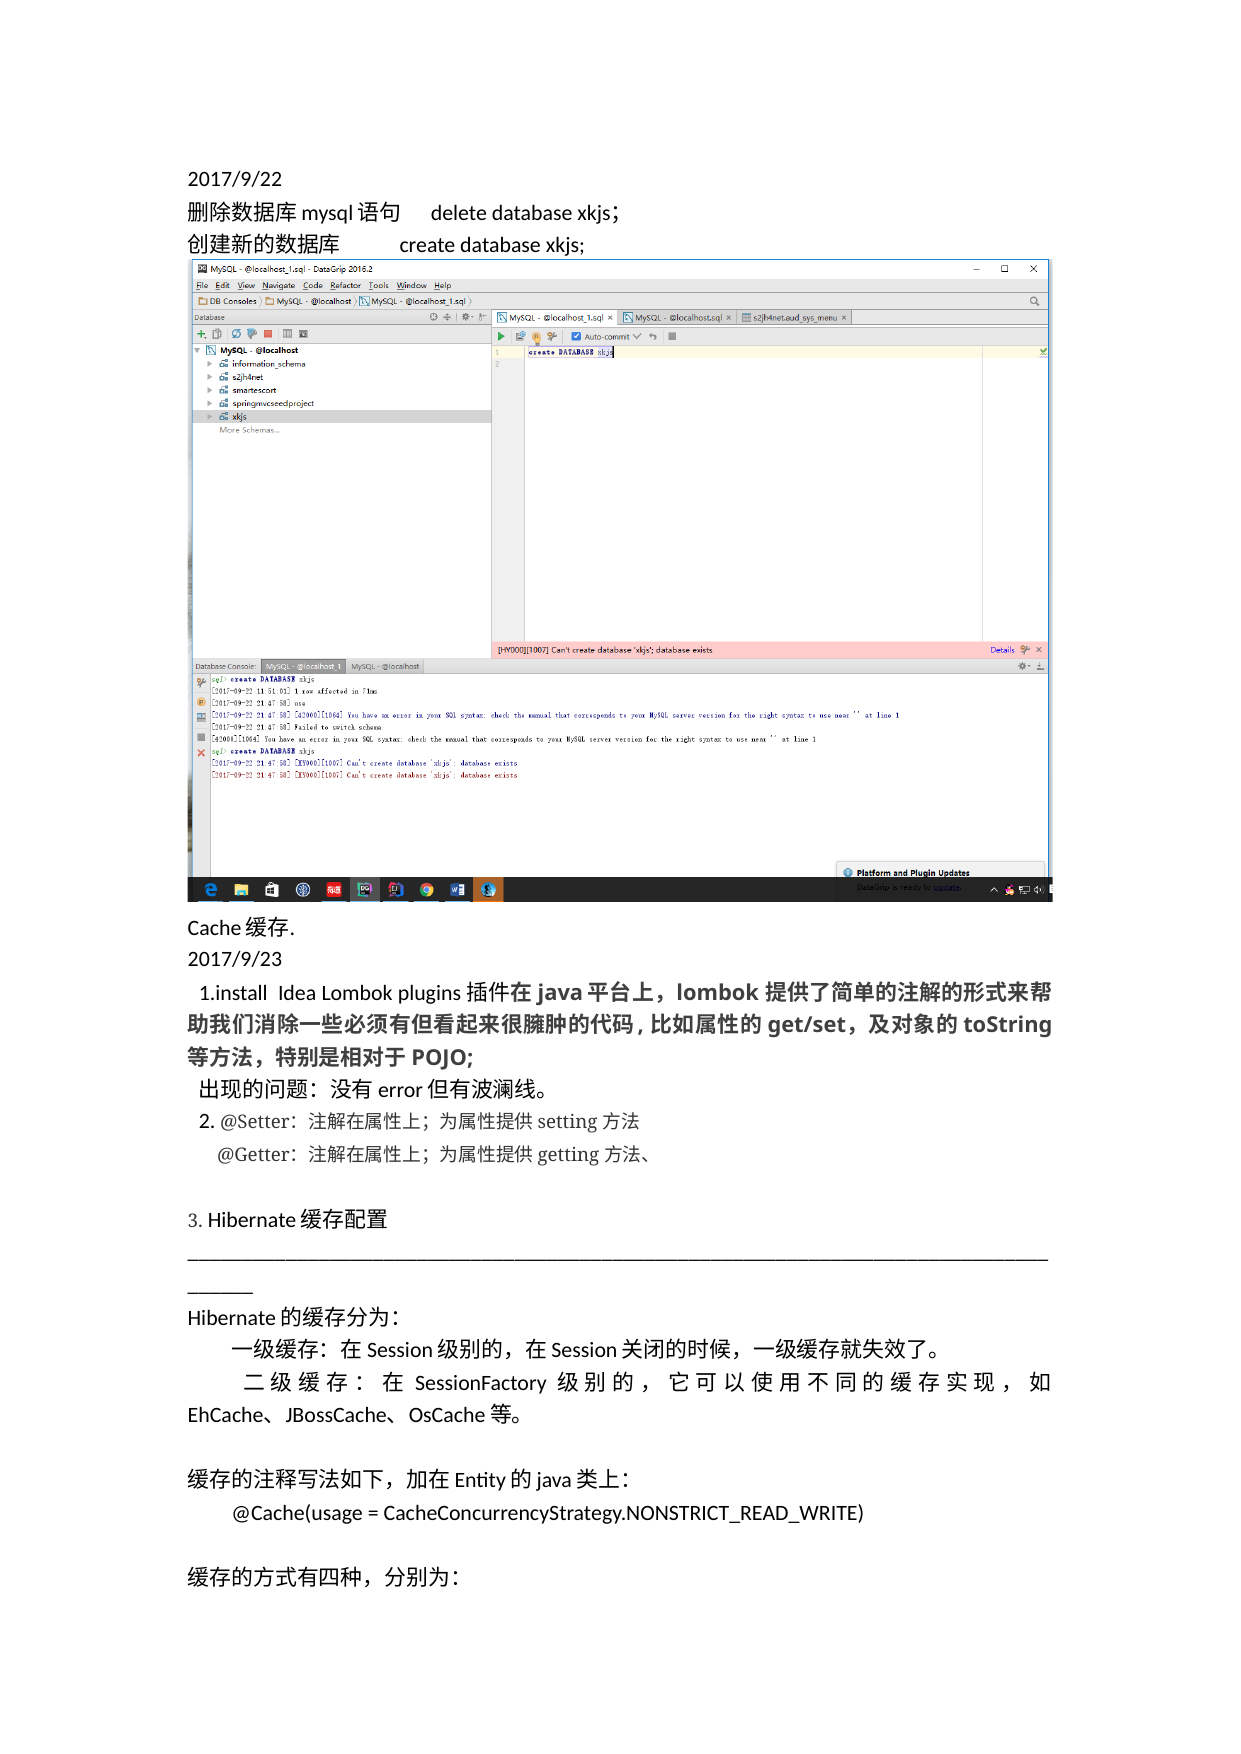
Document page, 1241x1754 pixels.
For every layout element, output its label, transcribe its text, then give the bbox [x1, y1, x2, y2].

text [187, 1202, 1053, 1592]
text 2017/9/23 [187, 942, 1053, 974]
text 2017/9/22 [187, 162, 1053, 194]
text 2. @Setter：注解在属性上；为属性提供 setting 方法 @Getter：注解在属性上；为属性提供 getting 方法、 [187, 1104, 1053, 1169]
text 创建新的数据库 create database xkjs; [187, 227, 1053, 259]
text 1.install Idea Lombok plugins插件在 java平台上，lombok 提供了简单的注解的形式来帮助我们消除一些必须有但看起来很臃肿的代码, 比如属性的get/set，及对象的toString等方法，特别是相对于 POJO; [187, 974, 1053, 1072]
text 删除数据库mysql语句 delete database xkjs； [187, 194, 1053, 227]
text Cache缓存. [187, 909, 1053, 942]
text 出现的问题：没有error但有波澜线。 [187, 1072, 1053, 1104]
picture [187, 259, 1053, 902]
